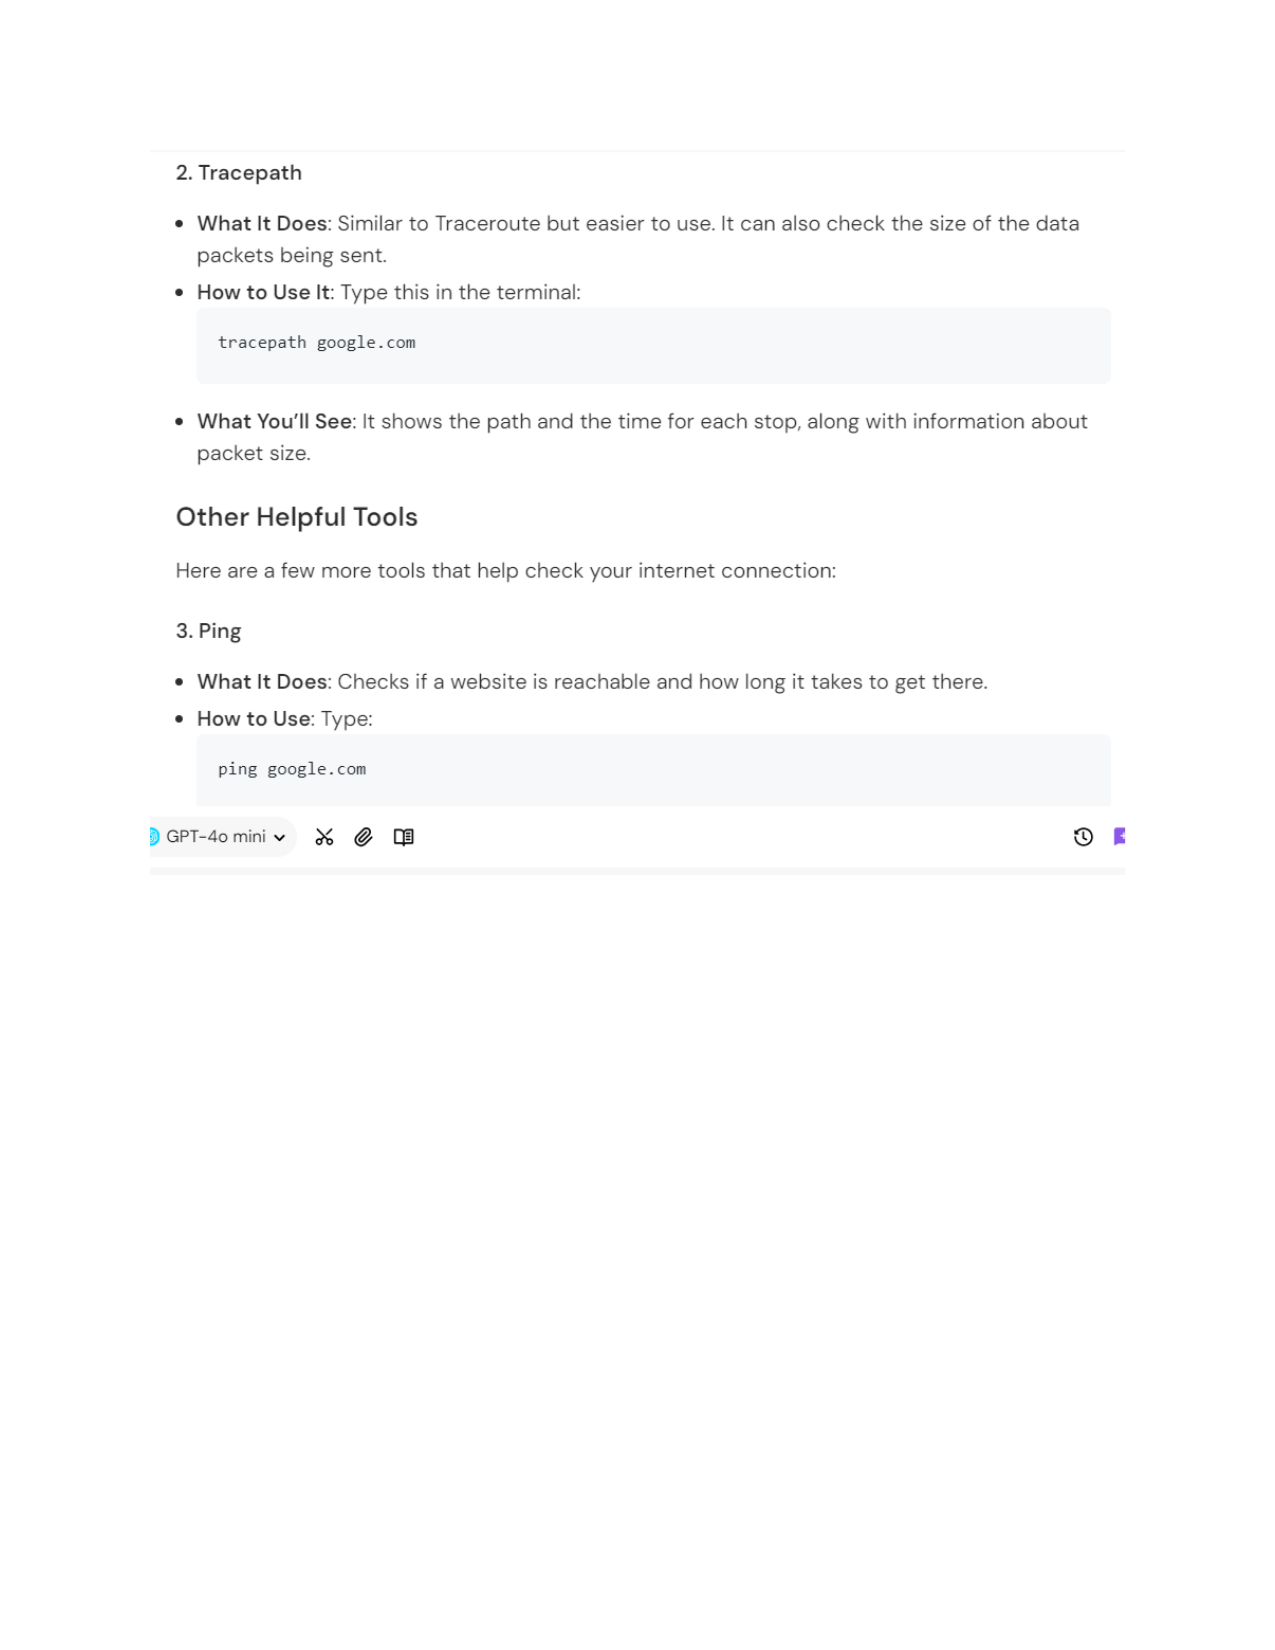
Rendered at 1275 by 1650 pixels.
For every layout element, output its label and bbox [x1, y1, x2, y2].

picture [150, 150, 1125, 875]
